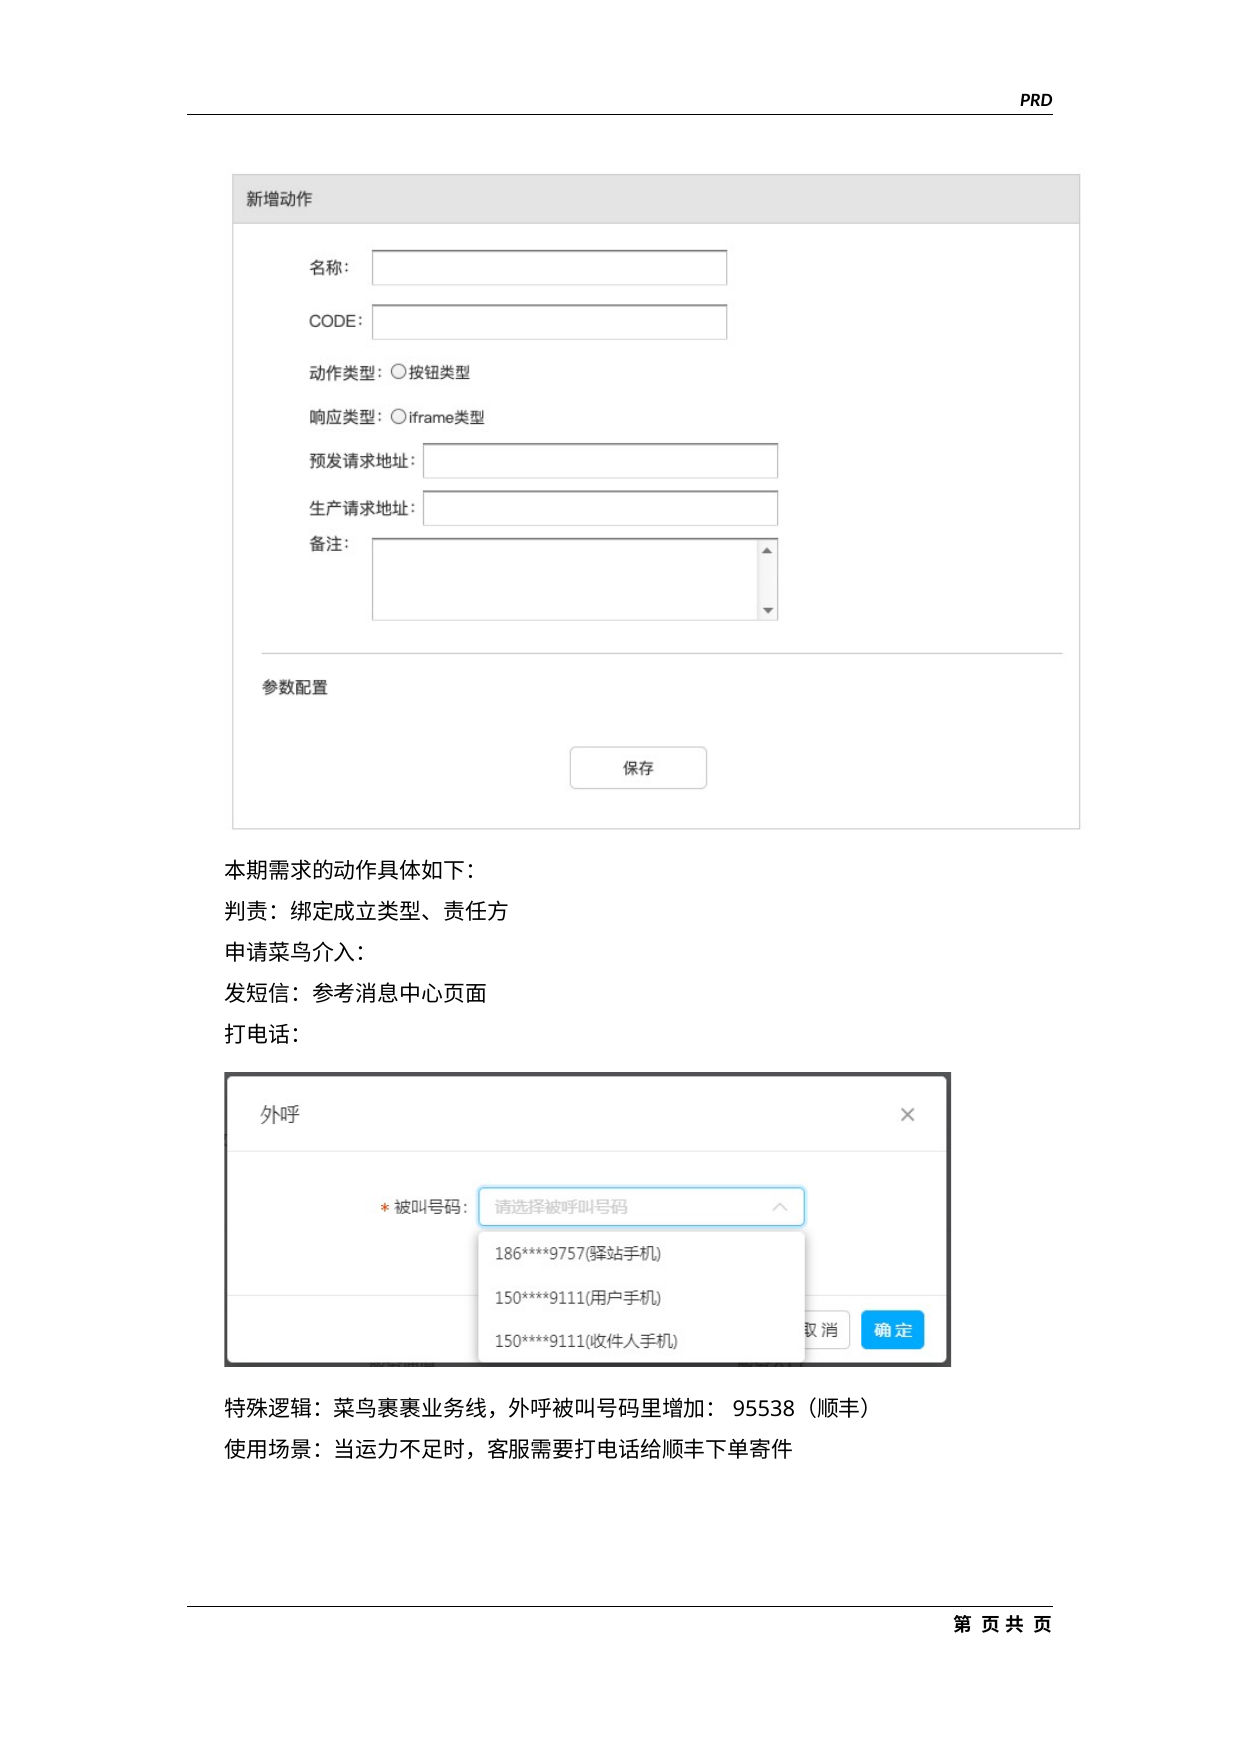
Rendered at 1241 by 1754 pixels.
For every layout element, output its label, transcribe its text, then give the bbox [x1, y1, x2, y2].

text 申请菜鸟介入： [187, 934, 1053, 967]
text 本期需求的动作具体如下： [187, 853, 1053, 885]
text 判责：绑定成立类型、责任方 [187, 894, 1053, 926]
text 打电话： [187, 1016, 1053, 1049]
picture [224, 1072, 952, 1367]
text 发短信：参考消息中心页面 [187, 975, 1053, 1008]
text 使用场景：当运力不足时，客服需要打电话给顺丰下单寄件 [187, 1431, 1053, 1464]
text 特殊逻辑：菜鸟裹裹业务线，外呼被叫号码里增加： 95538（顺丰） [187, 1390, 1053, 1423]
picture [224, 167, 1091, 839]
